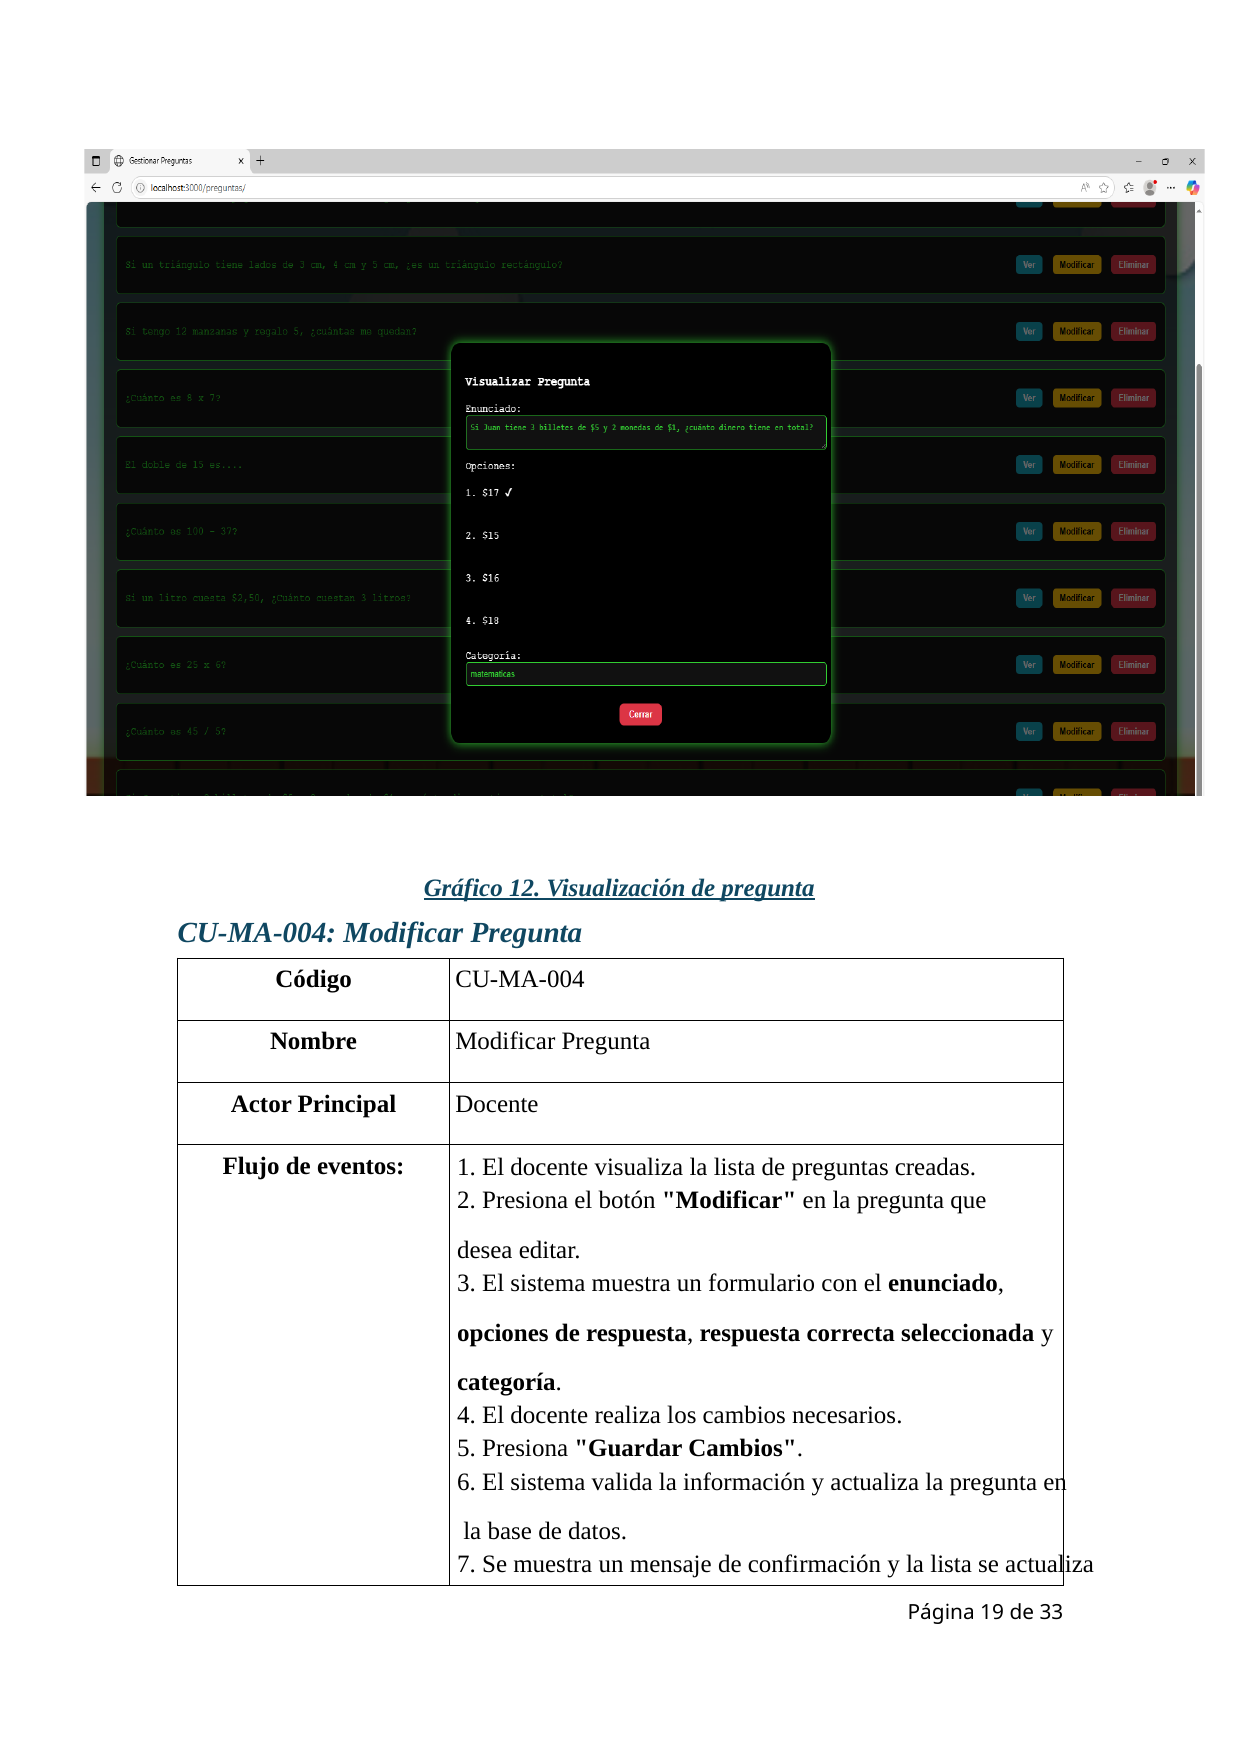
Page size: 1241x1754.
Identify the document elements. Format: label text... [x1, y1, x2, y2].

subtitle Gráfico 12. Visualización de pregunta [177, 873, 1063, 902]
table_cell Docente [450, 1083, 1063, 1144]
subtitle CU-MA-004: Modificar Pregunta [177, 915, 1063, 948]
table_cell [450, 1145, 1063, 1585]
table_cell Actor Principal [178, 1083, 449, 1144]
table_header CU-MA-004 [450, 959, 1063, 1020]
table_header Código [178, 959, 449, 1020]
table_cell Modificar Pregunta [450, 1021, 1063, 1082]
table_cell Nombre [178, 1021, 449, 1082]
table_cell Flujo de eventos: [178, 1145, 449, 1585]
